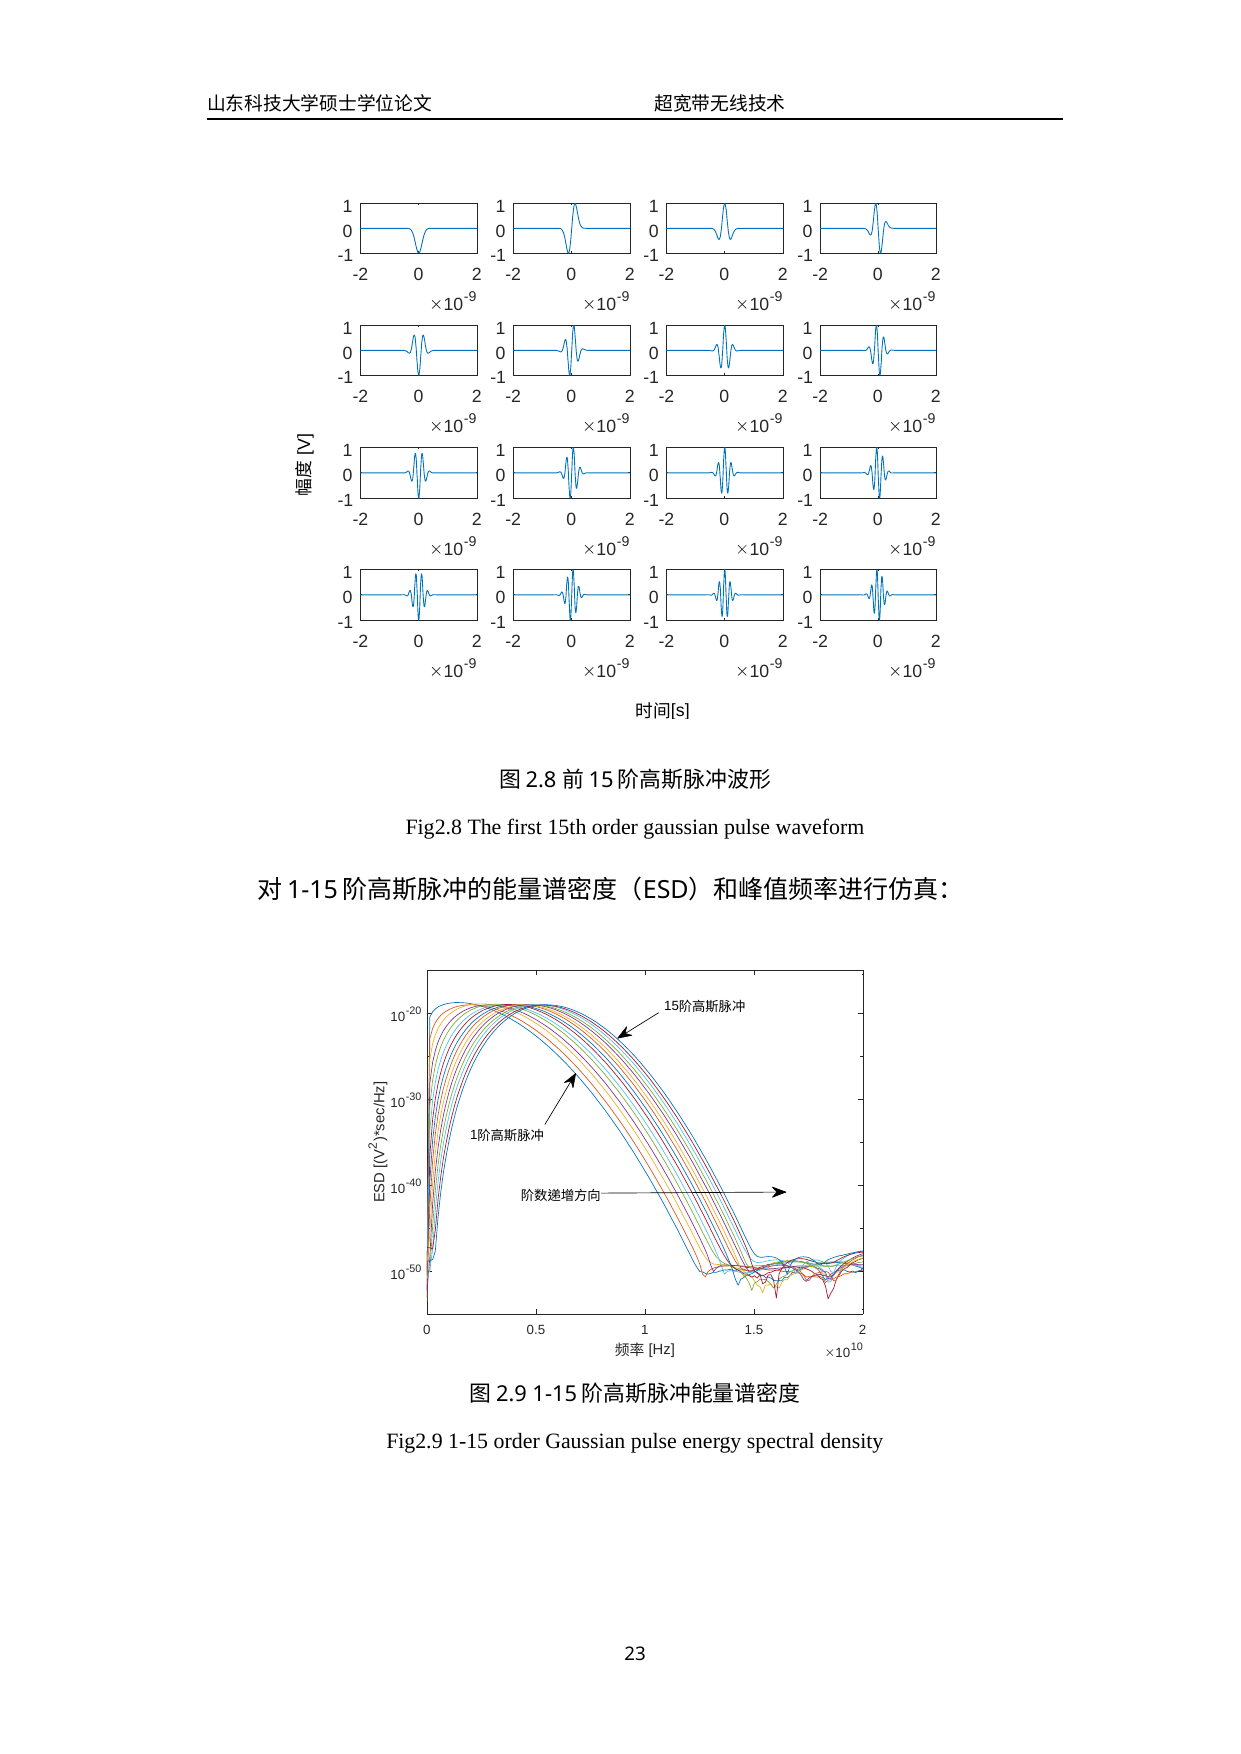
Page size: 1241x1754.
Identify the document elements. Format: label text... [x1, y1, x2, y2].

text Fig2.8 The first 15th order gaussian pulse waveform [207, 810, 1063, 843]
text Fig2.9 1-15 order Gaussian pulse energy spectral density [207, 1424, 1063, 1457]
text 图2.9 1-15阶高斯脉冲能量谱密度 [207, 1376, 1063, 1408]
text 对1-15阶高斯脉冲的能量谱密度（ESD）和峰值频率进行仿真： [207, 855, 1063, 920]
text 图2.8 前15阶高斯脉冲波形 [207, 762, 1063, 794]
